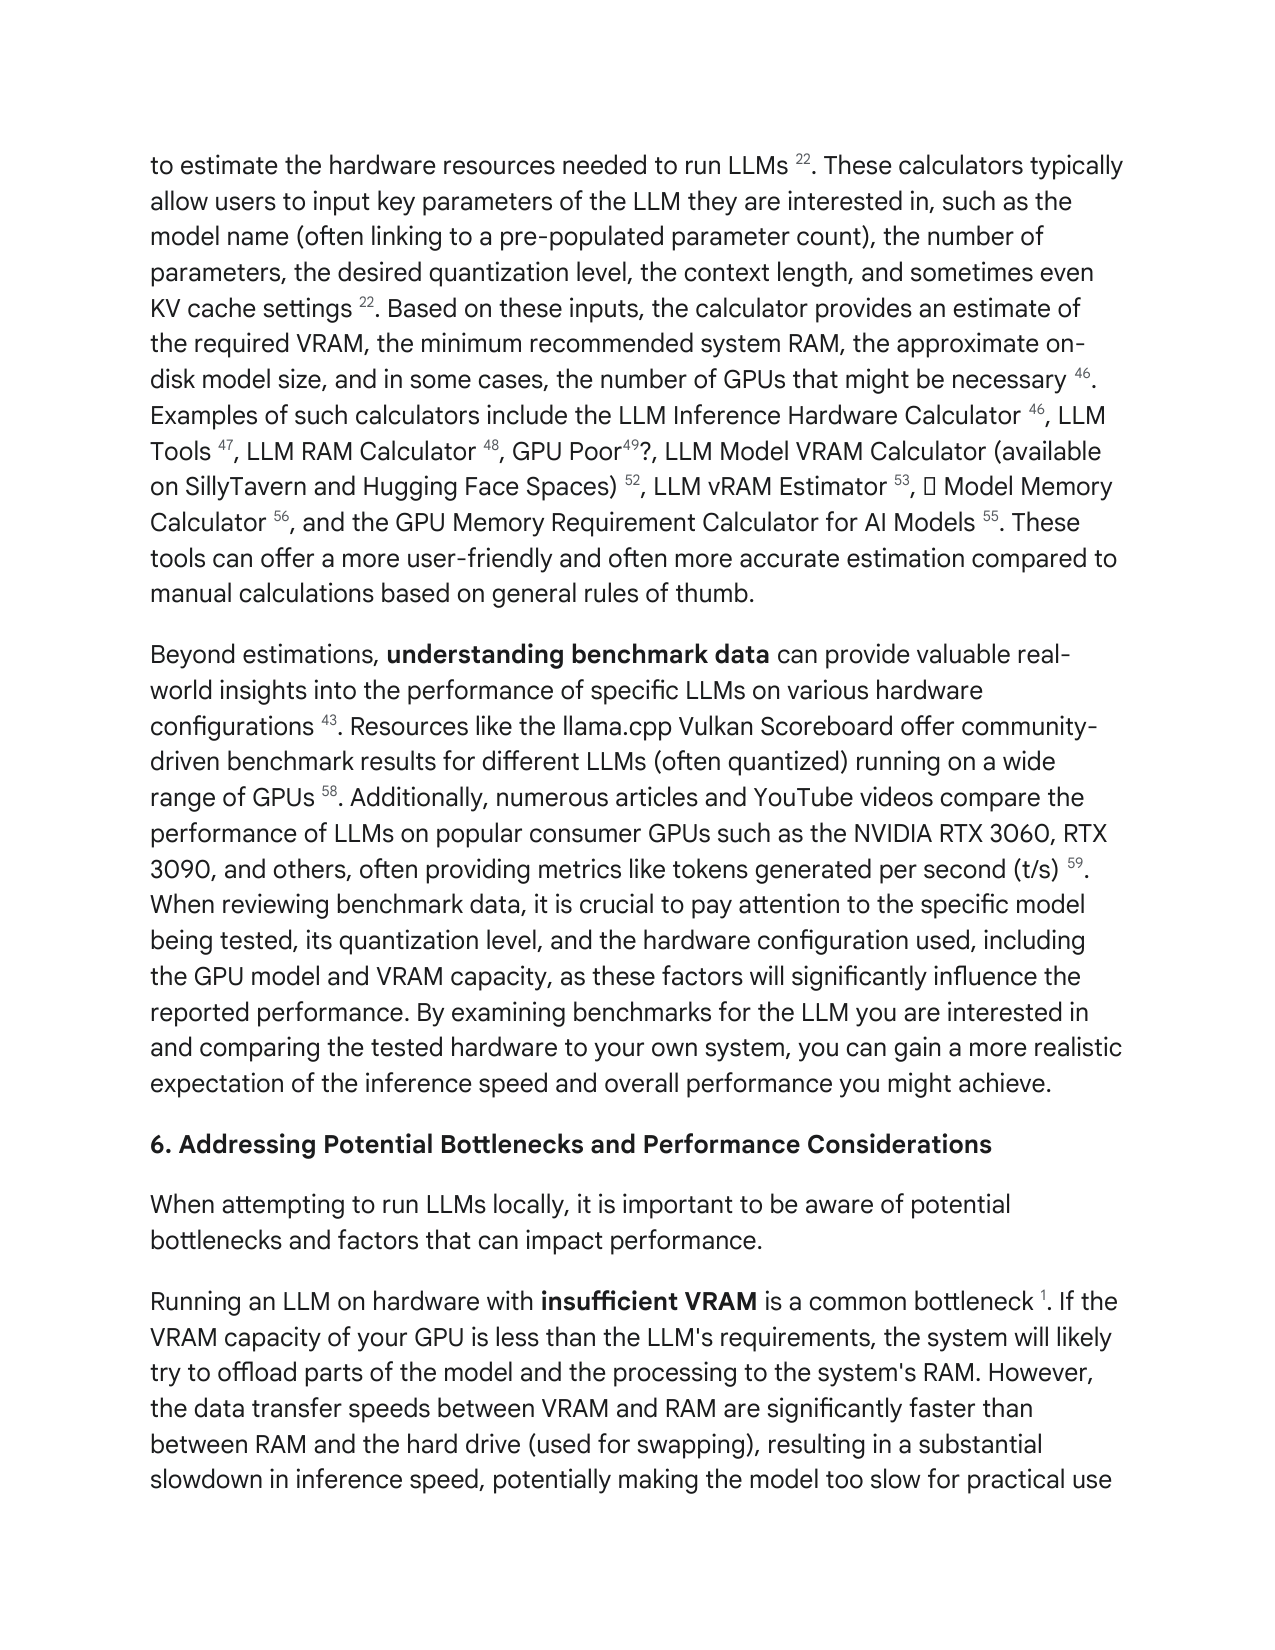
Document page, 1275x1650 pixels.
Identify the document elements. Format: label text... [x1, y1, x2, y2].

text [150, 150, 1125, 610]
text Beyond estimations, understanding benchmark data can provide valuable real-world insights into the performance of specific LLMs on various hardware configurations 43. Resources like the llama.cpp Vulkan Scoreboard offer community-driven benchmark results for different LLMs (often quantized) running on a wide range of GPUs 58. Additionally, numerous articles and YouTube videos compare the performance of LLMs on popular consumer GPUs such as the NVIDIA RTX 3060, RTX 3090, and others, often providing metrics like tokens generated per second (t/s) 59. When reviewing benchmark data, it is crucial to pay attention to the specific model being tested, its quantization level, and the hardware configuration used, including the GPU model and VRAM capacity, as these factors will significantly influence the reported performance. By examining benchmarks for the LLM you are interested in and comparing the tested hardware to your own system, you can gain a more realistic expectation of the inference speed and overall performance you might achieve. [150, 639, 1125, 1099]
text 6. Addressing Potential Bottlenecks and Performance Considerations [150, 1129, 1125, 1160]
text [150, 1286, 1125, 1496]
text When attempting to run LLMs locally, it is important to be aware of potential bottlenecks and factors that can impact performance. [150, 1190, 1125, 1257]
